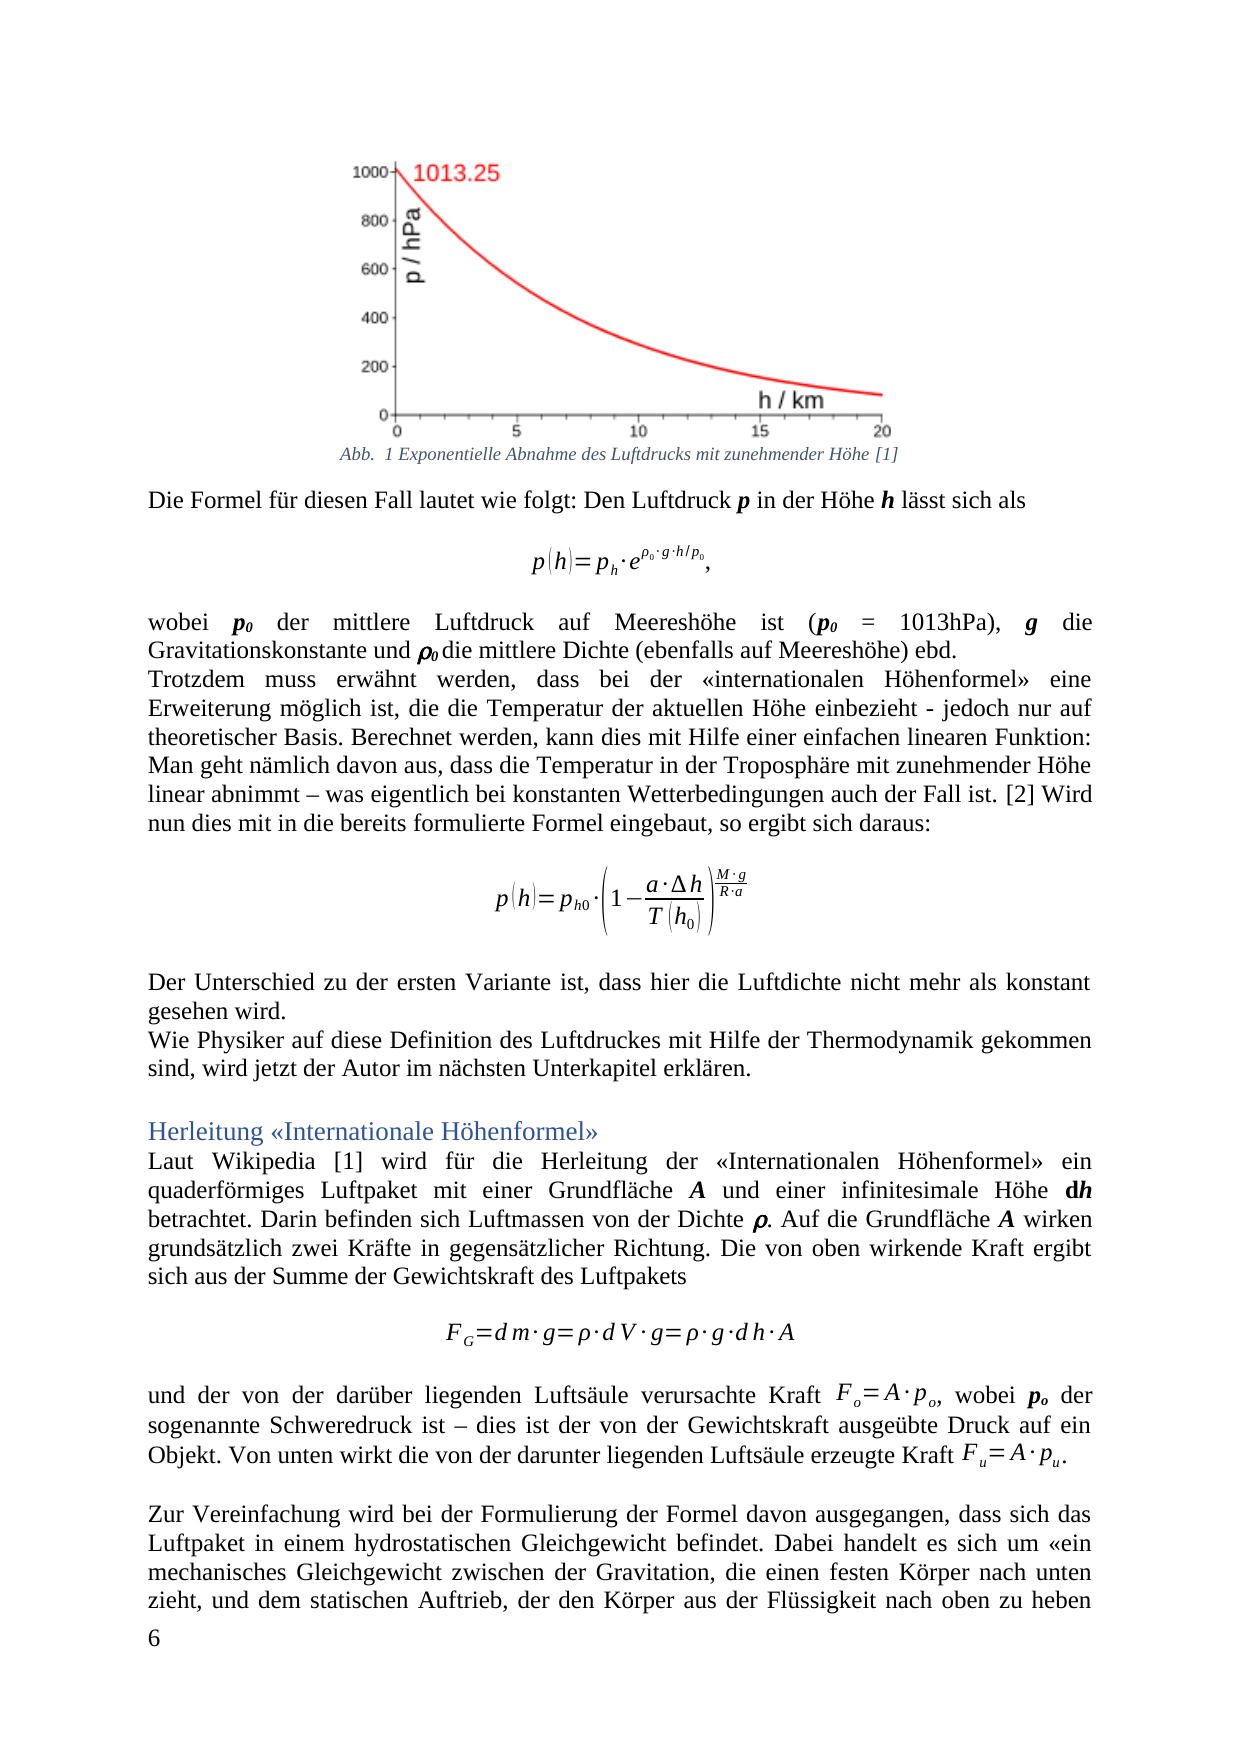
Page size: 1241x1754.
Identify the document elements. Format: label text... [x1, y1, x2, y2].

text und der von der darüber liegenden Luftsäule verursachte Kraft , wobei po der sogenannte Schweredruck ist – dies ist der von der Gewichtskraft ausgeübte Druck auf ein Objekt. Von unten wirkt die von der darunter liegenden Luftsäule erzeugte Kraft . [148, 1379, 1093, 1470]
text Der Unterschied zu der ersten Variante ist, dass hier die Luftdichte nicht mehr als konstant gesehen wird. [148, 967, 1093, 1025]
subtitle Herleitung «Internationale Höhenformel» [148, 1115, 1093, 1146]
text Wie Physiker auf diese Definition des Luftdruckes mit Hilfe der Thermodynamik gekommen sind, wird jetzt der Autor im nächsten Unterkapitel erklären. [148, 1025, 1093, 1082]
picture [349, 147, 891, 443]
text , [148, 543, 1093, 578]
text Laut Wikipedia wird für die Herleitung der «Internationalen Höhenformel» ein quaderförmiges Luftpaket mit einer Grundfläche A und einer infinitesimale Höhe dh betrachtet. Darin befinden sich Luftmassen von der Dichte . Auf die Grundfläche A wirken grundsätzlich zwei Kräfte in gegensätzlicher Richtung. Die von oben wirkende Kraft ergibt sich aus der Summe der Gewichtskraft des Luftpakets [148, 1146, 1093, 1290]
text Abb. Exponentielle Abnahme des Luftdrucks mit zunehmender Höhe [148, 443, 1093, 464]
text Trotzdem muss erwähnt werden, dass bei der «internationalen Höhenformel» eine Erweiterung möglich ist, die die Temperatur der aktuellen Höhe einbezieht - jedoch nur auf theoretischer Basis. Berechnet werden, kann dies mit Hilfe einer einfachen linearen Funktion: Man geht nämlich davon aus, dass die Temperatur in der Troposphäre mit zunehmender Höhe linear abnimmt – was eigentlich bei konstanten Wetterbedingungen auch der Fall ist. Wird nun dies mit in die bereits formulierte Formel eingebaut, so ergibt sich daraus: [148, 664, 1093, 837]
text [148, 1499, 1093, 1614]
text wobei p0 der mittlere Luftdruck auf Meereshöhe ist (p0 = 1013hPa), g die Gravitationskonstante und 0 die mittlere Dichte (ebenfalls auf Meereshöhe) ebd. [148, 607, 1093, 664]
text Die Formel für diesen Fall lautet wie folgt: Den Luftdruck p in der Höhe h lässt sich als [148, 485, 1093, 514]
